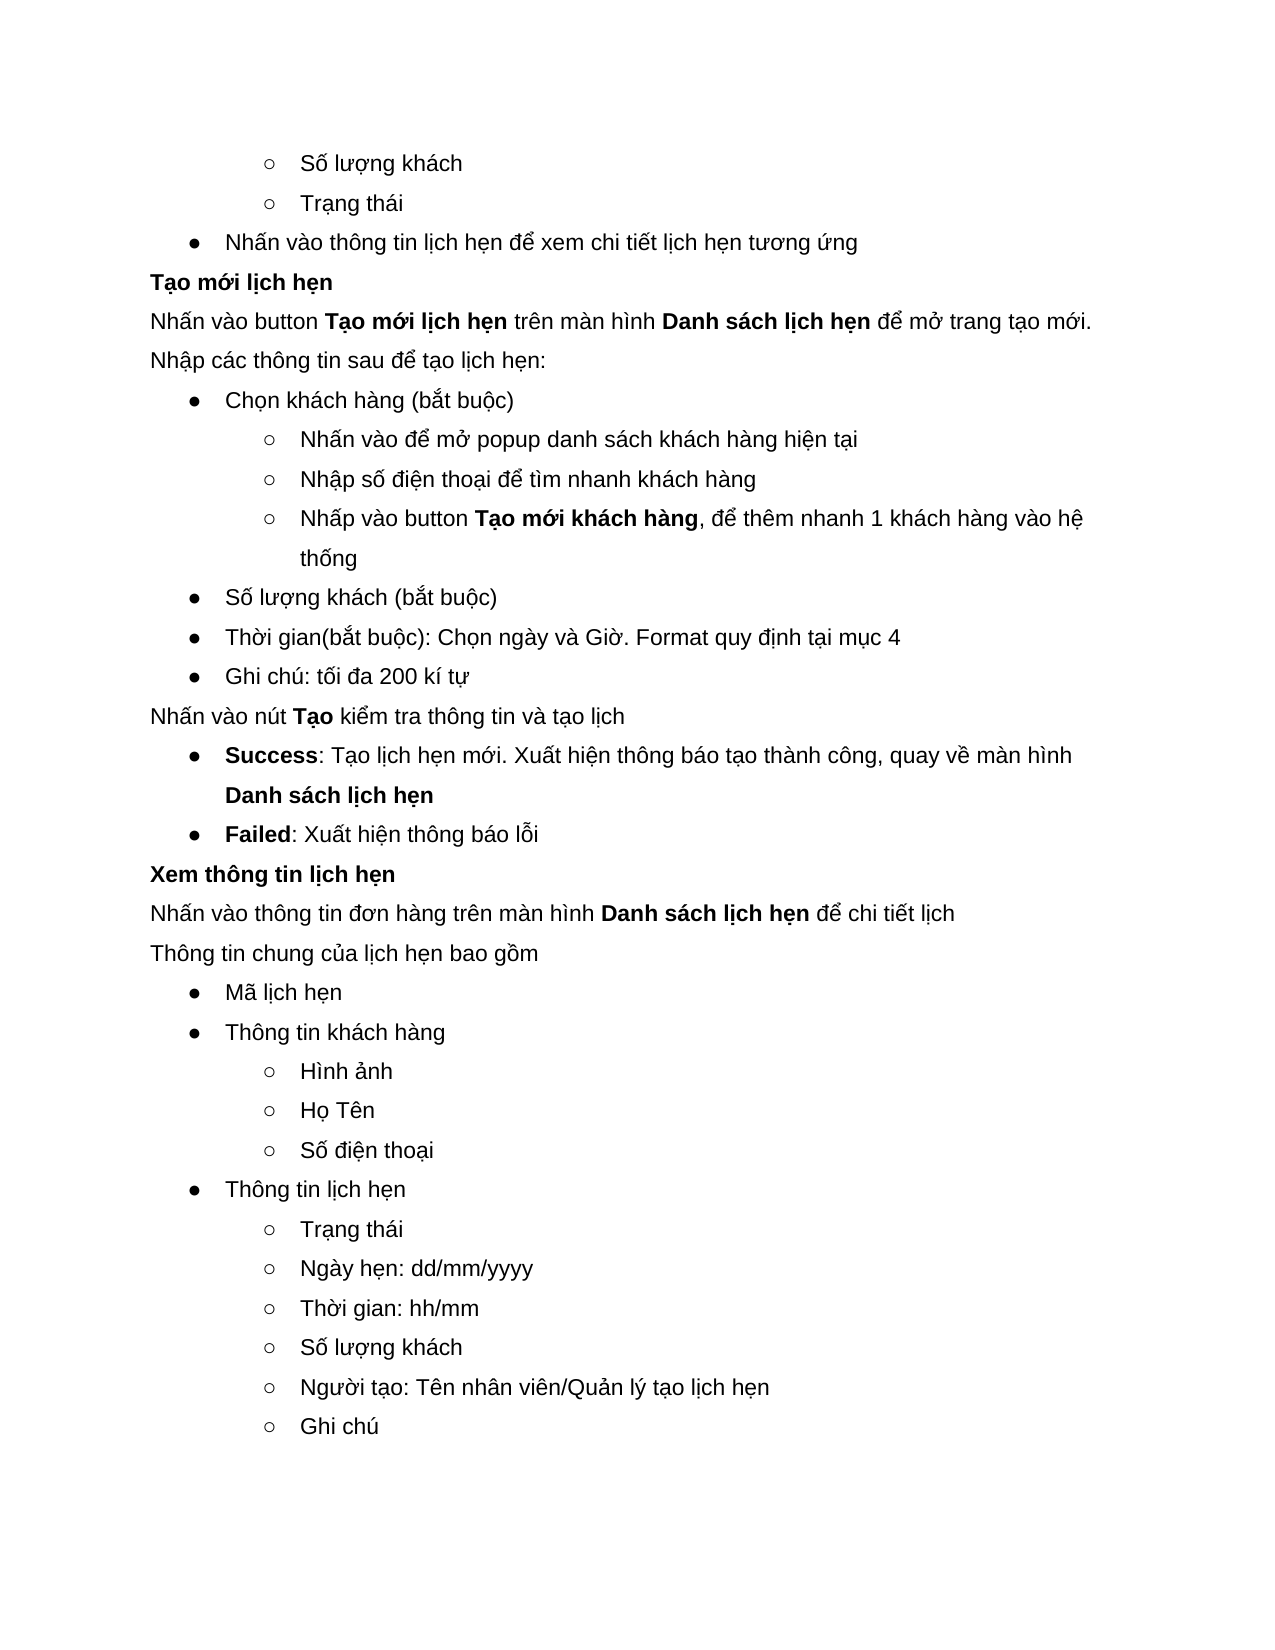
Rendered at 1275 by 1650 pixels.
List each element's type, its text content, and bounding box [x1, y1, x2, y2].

list Trạng thái [262, 189, 1125, 216]
list Success: Tạo lịch hẹn mới. Xuất hiện thông báo tạo thành công, quay về màn hình Danh sách lịch hẹn [187, 742, 1125, 808]
list Người tạo: Tên nhân viên/Quản lý tạo lịch hẹn [262, 1374, 1125, 1400]
list Ngày hẹn: dd/mm/yyyy [262, 1255, 1125, 1282]
list Trạng thái [262, 1216, 1125, 1242]
list Hình ảnh [262, 1058, 1125, 1084]
list Ghi chú: tối đa 200 kí tự [187, 663, 1125, 689]
list Ghi chú [262, 1413, 1125, 1440]
list Chọn khách hàng (bắt buộc) [187, 387, 1125, 413]
list Nhập số điện thoại để tìm nhanh khách hàng [262, 466, 1125, 492]
text Nhấn vào nút Tạo kiểm tra thông tin và tạo lịch [150, 703, 1125, 729]
list Thông tin lịch hẹn [187, 1176, 1125, 1203]
list Nhấn vào để mở popup danh sách khách hàng hiện tại [262, 426, 1125, 453]
list Thời gian: hh/mm [262, 1295, 1125, 1321]
text Tạo mới lịch hẹn [150, 268, 1125, 295]
list Thông tin khách hàng [187, 1018, 1125, 1045]
list Nhấp vào button Tạo mới khách hàng, để thêm nhanh 1 khách hàng vào hệ thống [262, 505, 1125, 571]
list Failed: Xuất hiện thông báo lỗi [187, 821, 1125, 847]
list Số điện thoại [262, 1137, 1125, 1163]
list Số lượng khách [262, 1334, 1125, 1361]
list Số lượng khách [262, 150, 1125, 176]
list Thời gian(bắt buộc): Chọn ngày và Giờ. Format quy định tại mục 4 [187, 624, 1125, 650]
text Thông tin chung của lịch hẹn bao gồm [150, 939, 1125, 966]
text Nhấn vào thông tin đơn hàng trên màn hình Danh sách lịch hẹn để chi tiết lịch [150, 900, 1125, 926]
list Số lượng khách (bắt buộc) [187, 584, 1125, 611]
text Xem thông tin lịch hẹn [150, 861, 1125, 887]
list Mã lịch hẹn [187, 979, 1125, 1005]
list Họ Tên [262, 1097, 1125, 1124]
list Nhấn vào thông tin lịch hẹn để xem chi tiết lịch hẹn tương ứng [187, 229, 1125, 255]
text Nhấn vào button Tạo mới lịch hẹn trên màn hình Danh sách lịch hẹn để mở trang tạo mới. Nhập các thông tin sau để tạo lịch hẹn: [150, 308, 1125, 374]
